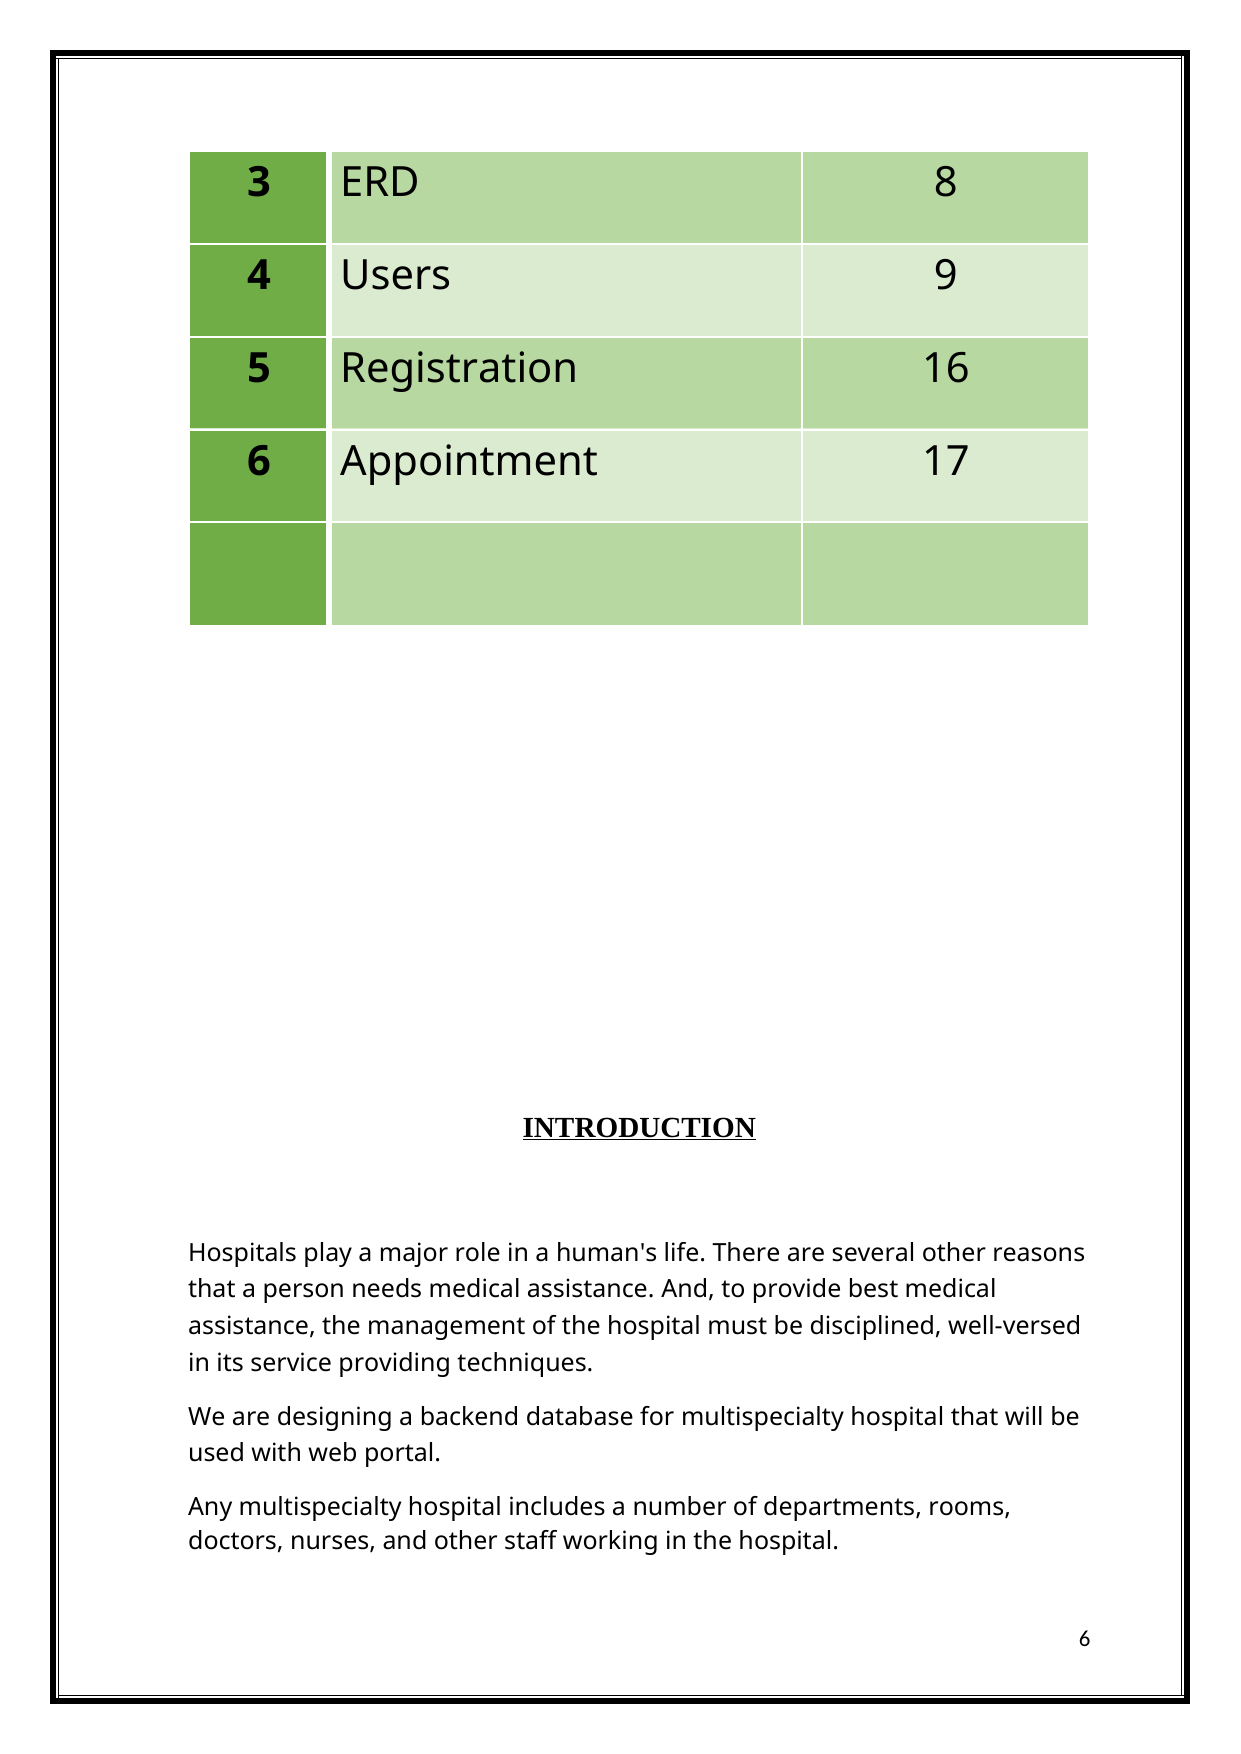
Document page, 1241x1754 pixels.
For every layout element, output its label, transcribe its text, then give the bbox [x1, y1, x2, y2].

text INTRODUCTION [188, 1110, 1090, 1143]
text Any multispecialty hospital includes a number of departments, rooms, doctors, nurses, and other staff working in the hospital. [188, 1488, 1090, 1556]
table_cell 9 [803, 245, 1088, 336]
table_cell 4 [190, 245, 326, 336]
text Hospitals play a major role in a human's life. There are several other reasons that a person needs medical assistance. And, to provide best medical assistance, the management of the hospital must be disciplined, well-versed in its service providing techniques. [188, 1234, 1090, 1379]
table_cell 6 [190, 431, 326, 521]
table_cell 17 [803, 431, 1088, 521]
text We are designing a backend database for multispecialty hospital that will be used with web portal. [188, 1398, 1090, 1469]
table_cell 16 [803, 338, 1088, 428]
table_cell 3 [190, 152, 326, 243]
table_cell [803, 523, 1088, 625]
table_cell ERD [332, 152, 801, 243]
table_cell [190, 523, 326, 625]
table_cell Appointment [332, 431, 801, 521]
table_cell [332, 523, 801, 625]
table_cell 5 [190, 338, 326, 428]
table_cell 8 [803, 152, 1088, 243]
table_cell Users [332, 245, 801, 336]
table_cell Registration [332, 338, 801, 428]
